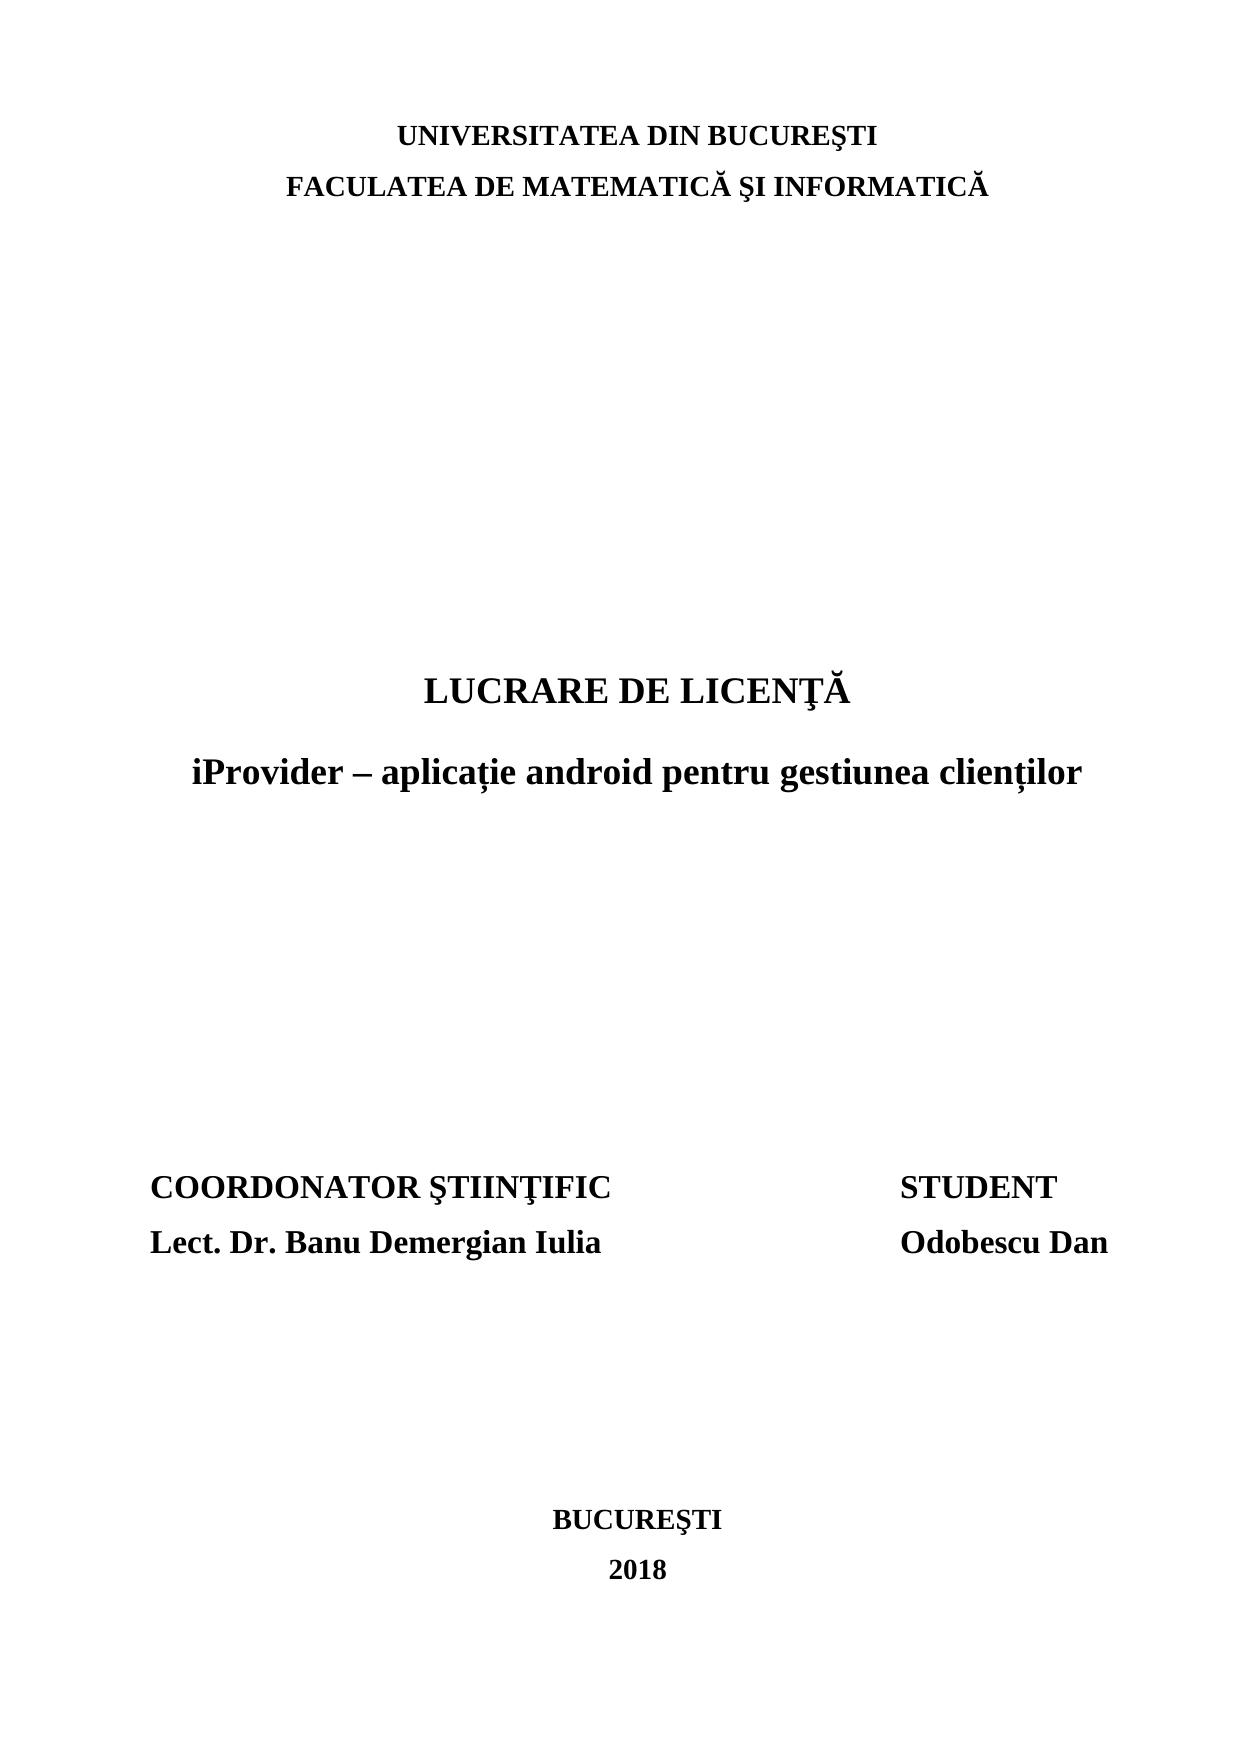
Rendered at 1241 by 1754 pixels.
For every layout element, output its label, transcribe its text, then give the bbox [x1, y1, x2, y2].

text LUCRARE DE LICENŢĂ [150, 668, 1125, 711]
text Lect. Dr. Banu Demergian Iulia Odobescu Dan [150, 1223, 1125, 1261]
text COORDONATOR ŞTIINŢIFIC STUDENT [150, 1168, 1125, 1206]
text UNIVERSITATEA DIN BUCUREŞTI [150, 118, 1125, 152]
text 2018 [150, 1552, 1125, 1586]
text BUCUREŞTI [150, 1502, 1125, 1536]
text FACULATEA DE MATEMATICĂ ŞI INFORMATICĂ [150, 169, 1125, 202]
text iProvider – aplicație android pentru gestiunea clienților [150, 749, 1125, 793]
